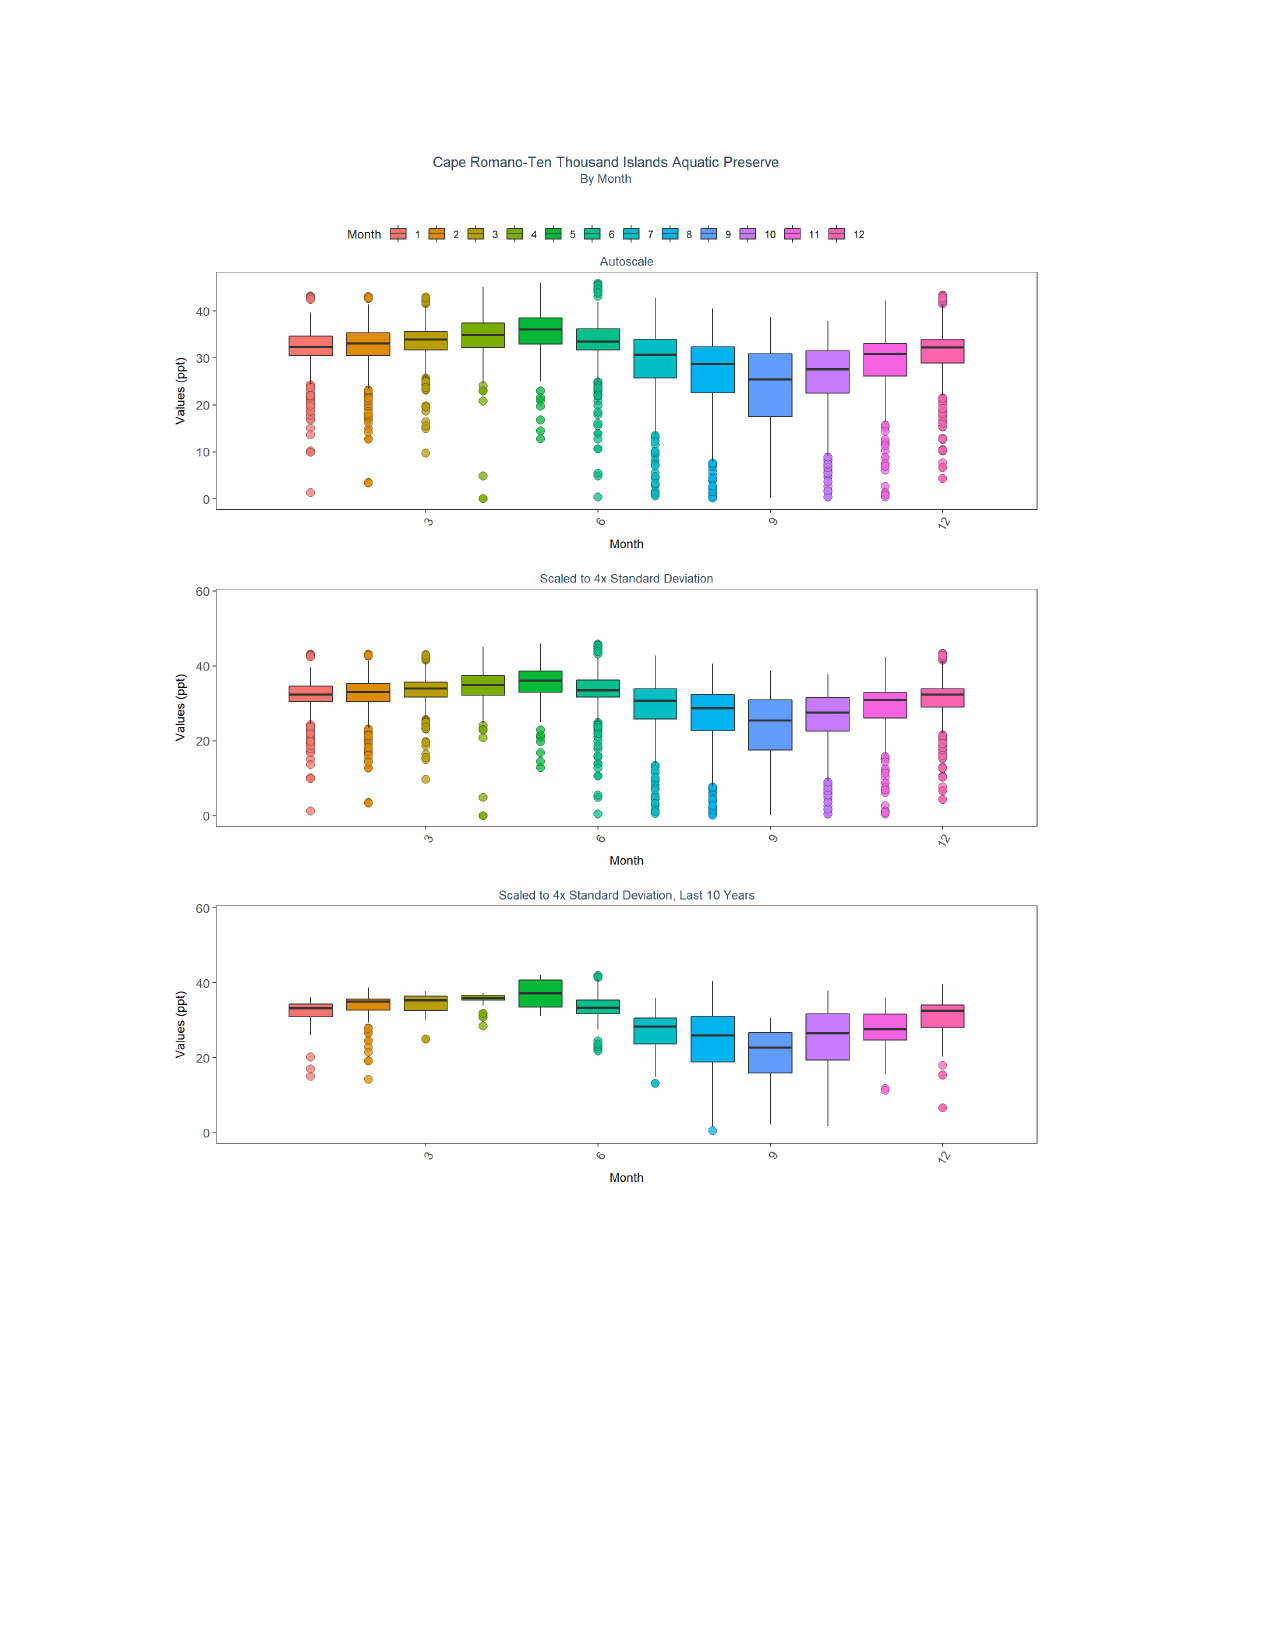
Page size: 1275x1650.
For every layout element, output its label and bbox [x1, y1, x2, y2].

picture [168, 150, 1044, 1200]
